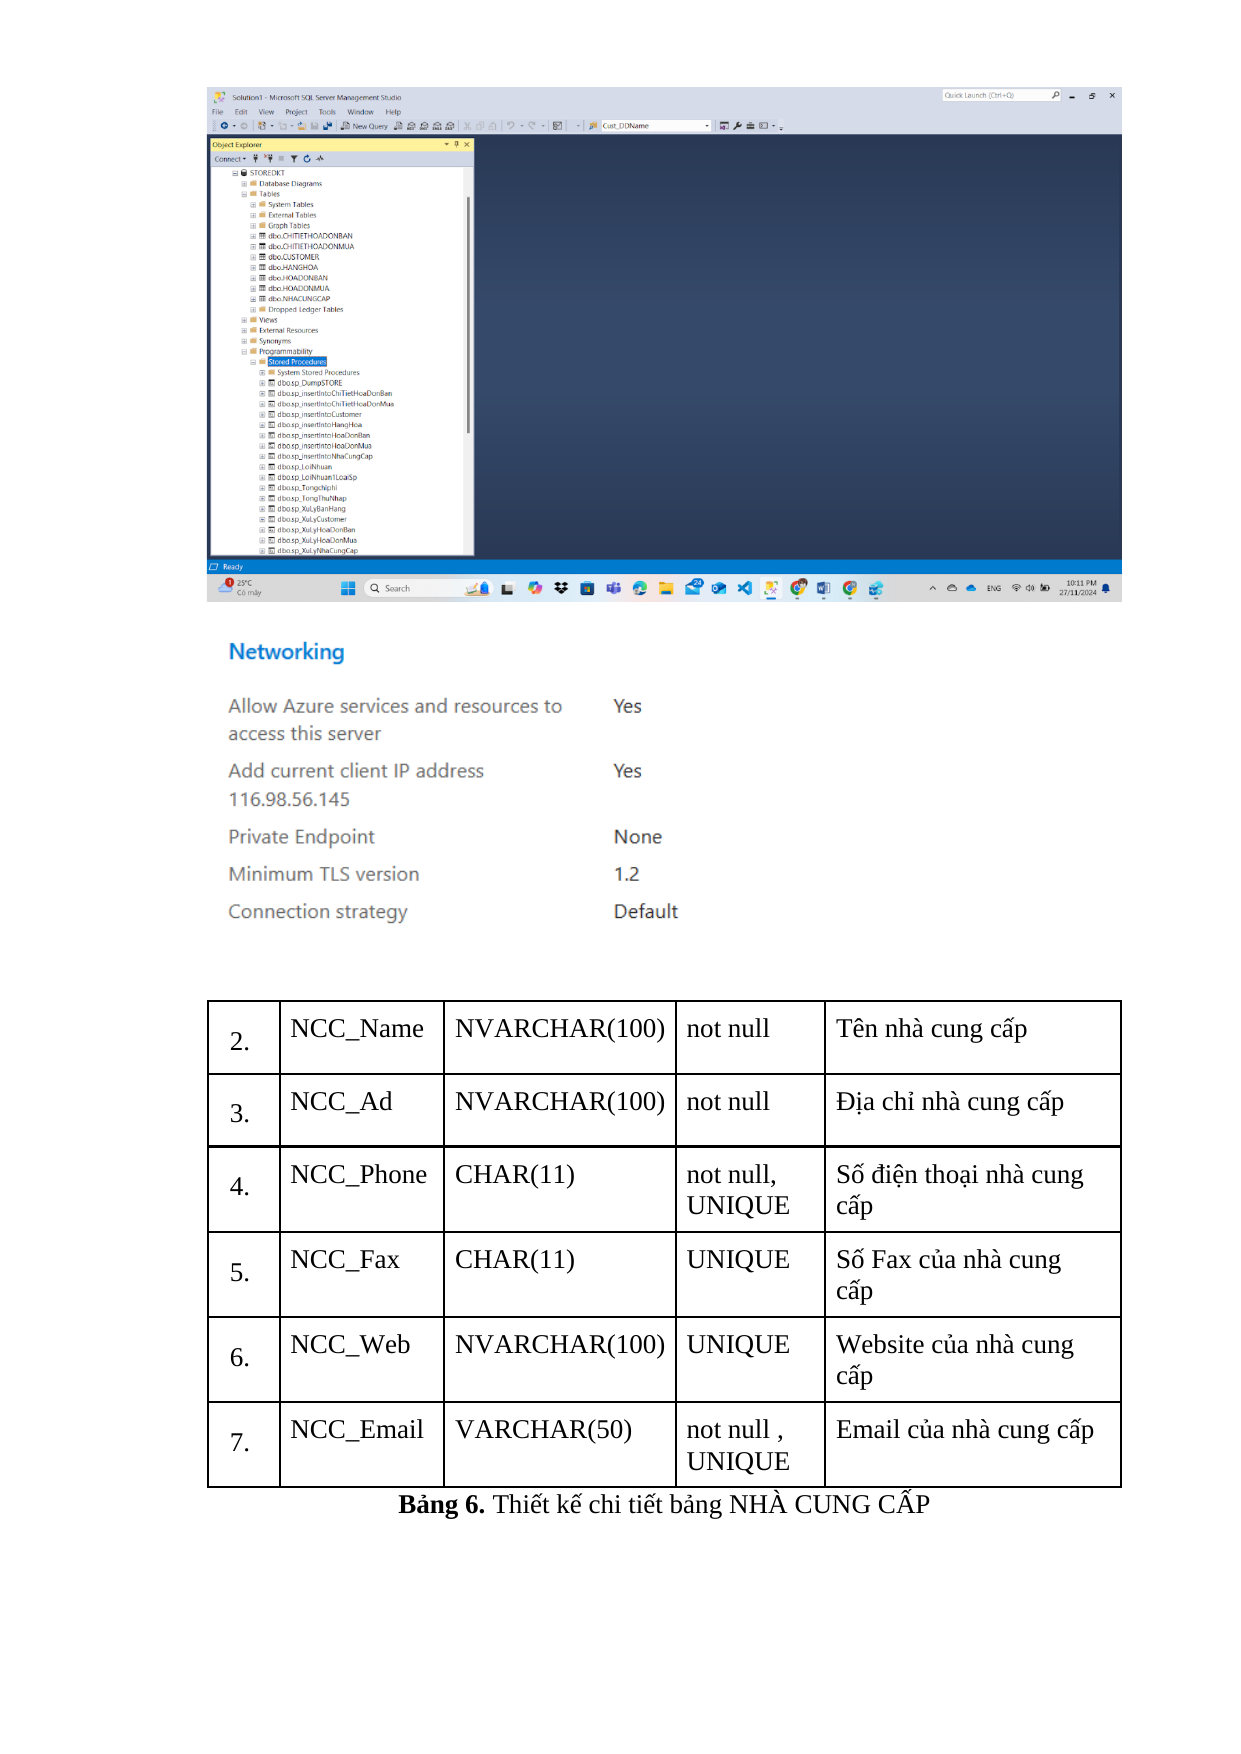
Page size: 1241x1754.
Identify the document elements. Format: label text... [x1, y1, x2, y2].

table_cell Số điện thoại nhà cung cấp [826, 1148, 1120, 1231]
table_cell NCC_Email [281, 1403, 443, 1486]
table_cell Số Fax của nhà cung cấp [826, 1233, 1120, 1316]
table_cell [209, 1403, 279, 1486]
text Bảng 6. Thiết kế chi tiết bảng NHÀ CUNG CẤP [207, 1488, 1122, 1519]
table_cell NCC_Name [281, 1002, 443, 1073]
table_cell NCC_Ad [281, 1075, 443, 1145]
table_cell Website của nhà cung cấp [826, 1318, 1120, 1401]
table_cell VARCHAR(50) [445, 1403, 675, 1486]
table_cell NCC_Phone [281, 1148, 443, 1231]
table_cell NVARCHAR(100) [445, 1318, 675, 1401]
table_cell NCC_Web [281, 1318, 443, 1401]
table_cell [209, 1318, 279, 1401]
table_cell CHAR(11) [445, 1148, 675, 1231]
picture [206, 617, 1122, 978]
table_cell not null [677, 1002, 824, 1073]
table_cell not null, UNIQUE [677, 1148, 824, 1231]
table_cell Tên nhà cung cấp [826, 1002, 1120, 1073]
table_cell UNIQUE [677, 1233, 824, 1316]
table_cell NCC_Fax [281, 1233, 443, 1316]
table_cell Email của nhà cung cấp [826, 1403, 1120, 1486]
table_cell [209, 1075, 279, 1145]
table_cell [209, 1148, 279, 1231]
picture [206, 87, 1122, 602]
table_cell CHAR(11) [445, 1233, 675, 1316]
table_cell not null [677, 1075, 824, 1145]
table_cell NVARCHAR(100) [445, 1002, 675, 1073]
table_cell [209, 1002, 279, 1073]
table_cell [209, 1233, 279, 1316]
table_cell not null , UNIQUE [677, 1403, 824, 1486]
table_cell UNIQUE [677, 1318, 824, 1401]
table_cell NVARCHAR(100) [445, 1075, 675, 1145]
table_cell Địa chỉ nhà cung cấp [826, 1075, 1120, 1145]
